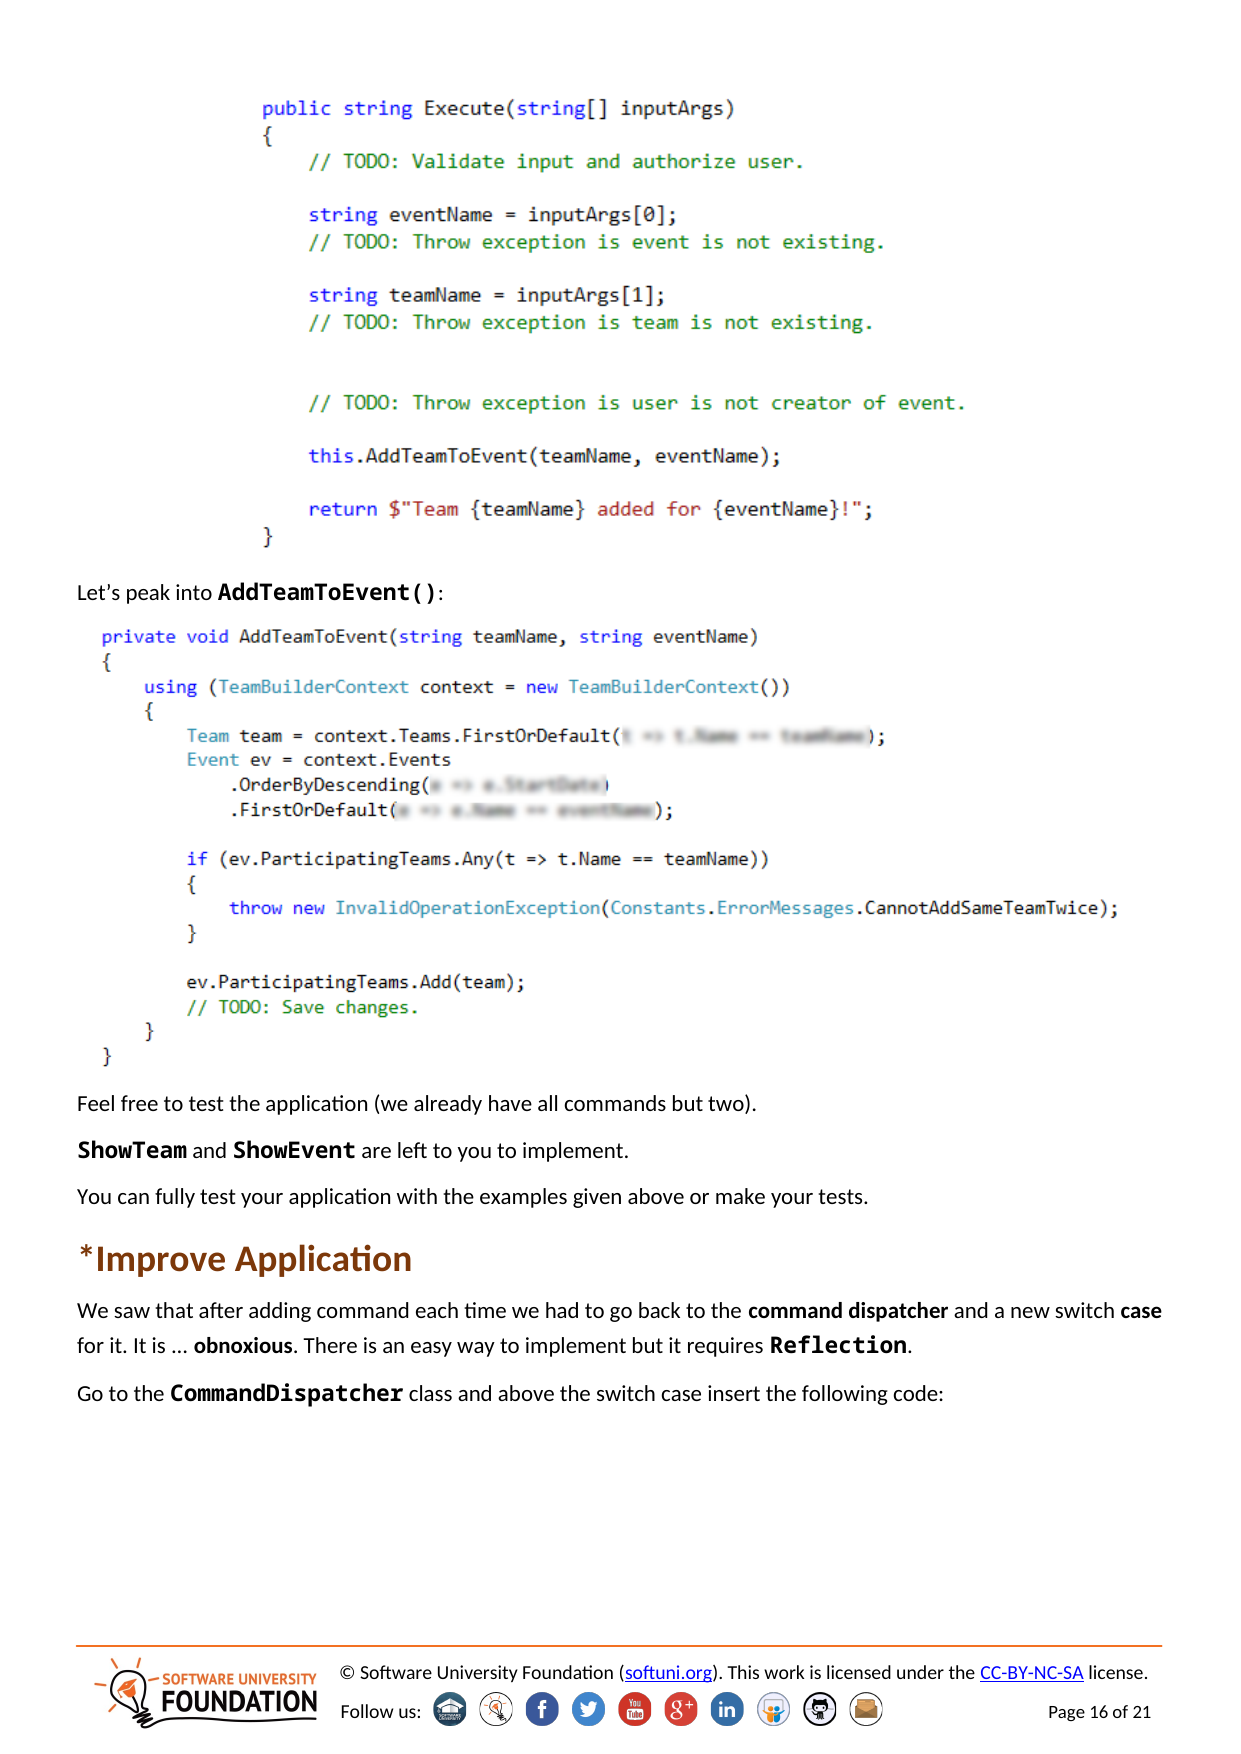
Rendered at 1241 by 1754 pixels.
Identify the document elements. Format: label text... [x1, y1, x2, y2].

picture [99, 623, 1142, 1073]
text ShowTeam and ShowEvent are left to you to implement. [77, 1133, 1163, 1165]
text Go to the CommandDispatcher class and above the switch case insert the following code: [77, 1377, 1163, 1408]
text We saw that after adding command each time we had to go back to the command dispatcher and a new switch case for it. It is ... obnoxious. There is an easy way to implement but it requires Reflection. [77, 1296, 1163, 1360]
picture [525, 1692, 559, 1726]
subtitle *Improve Application [77, 1235, 1163, 1281]
picture [618, 1692, 652, 1726]
picture [664, 1692, 698, 1726]
text Feel free to test the application (we already have all commands but two). [77, 1089, 1163, 1117]
picture [849, 1692, 883, 1726]
text You can fully test your application with the examples given above or make your tests. [77, 1182, 1163, 1210]
picture [572, 1692, 605, 1726]
picture [93, 1656, 317, 1729]
picture [433, 1692, 467, 1726]
text Let’s peak into AddTeamToEvent(): [77, 575, 1163, 607]
picture [252, 95, 988, 559]
picture [479, 1692, 513, 1726]
picture [803, 1692, 837, 1726]
picture [710, 1692, 744, 1726]
picture [757, 1692, 790, 1726]
